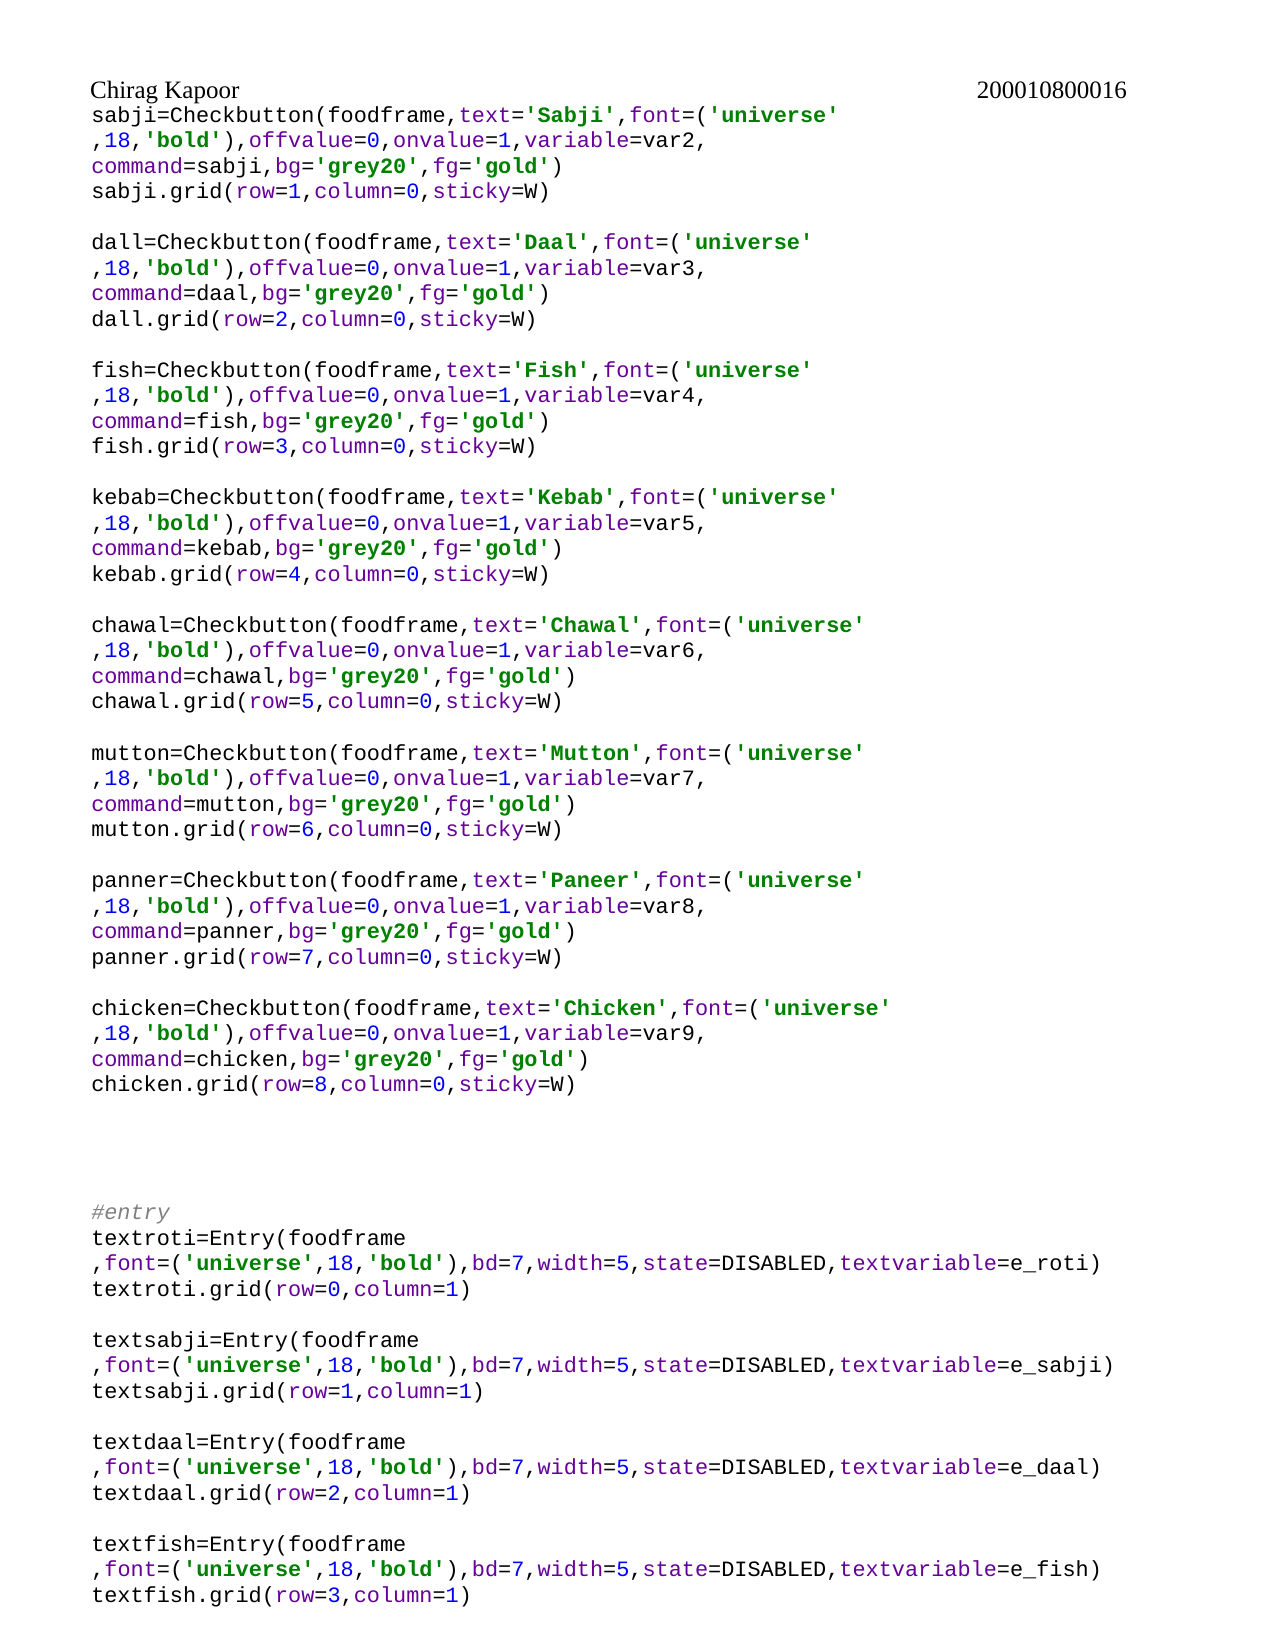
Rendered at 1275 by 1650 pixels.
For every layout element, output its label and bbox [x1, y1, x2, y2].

text [90, 104, 1134, 1609]
